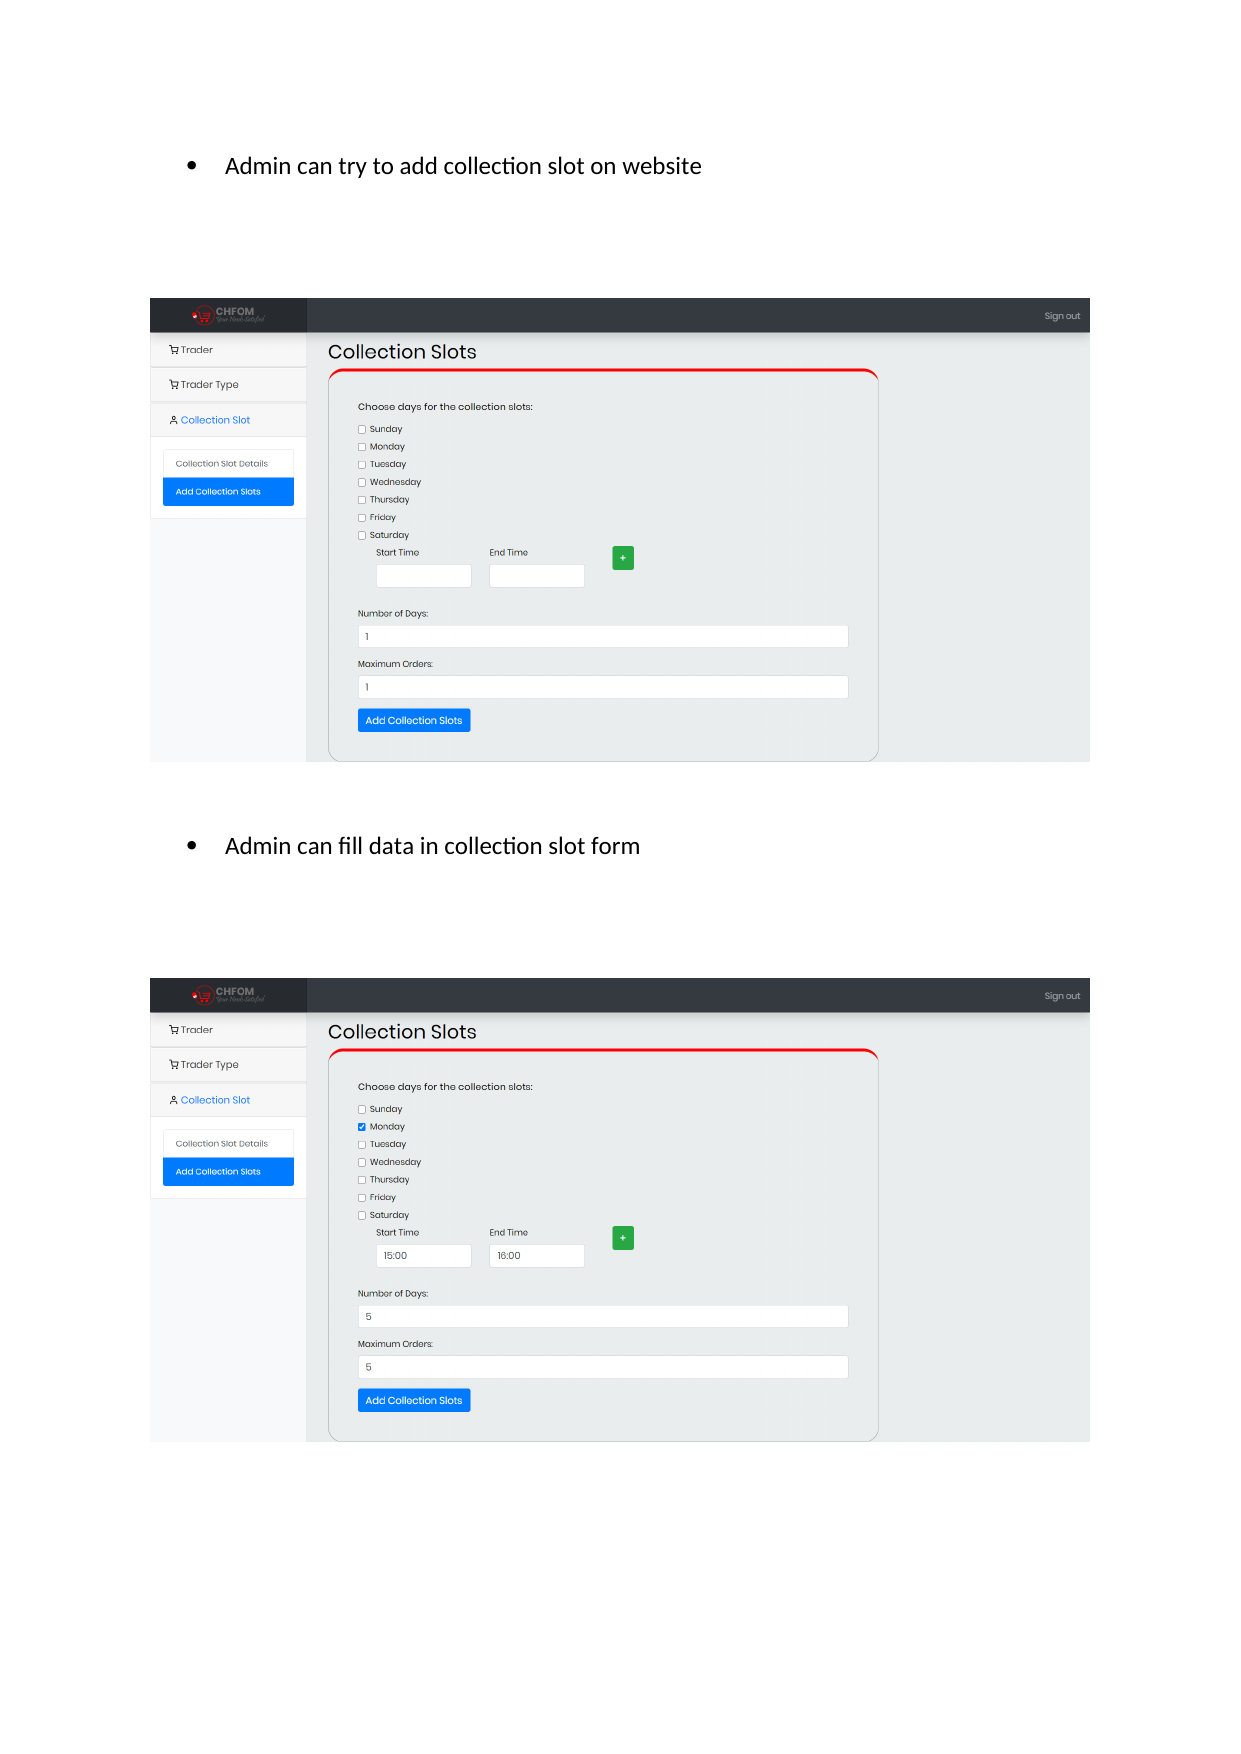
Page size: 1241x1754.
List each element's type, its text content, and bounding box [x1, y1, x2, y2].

list Admin can try to add collection slot on website [187, 150, 1090, 181]
list Admin can fill data in collection slot form [187, 830, 1090, 861]
picture [150, 298, 1090, 762]
picture [150, 978, 1090, 1442]
